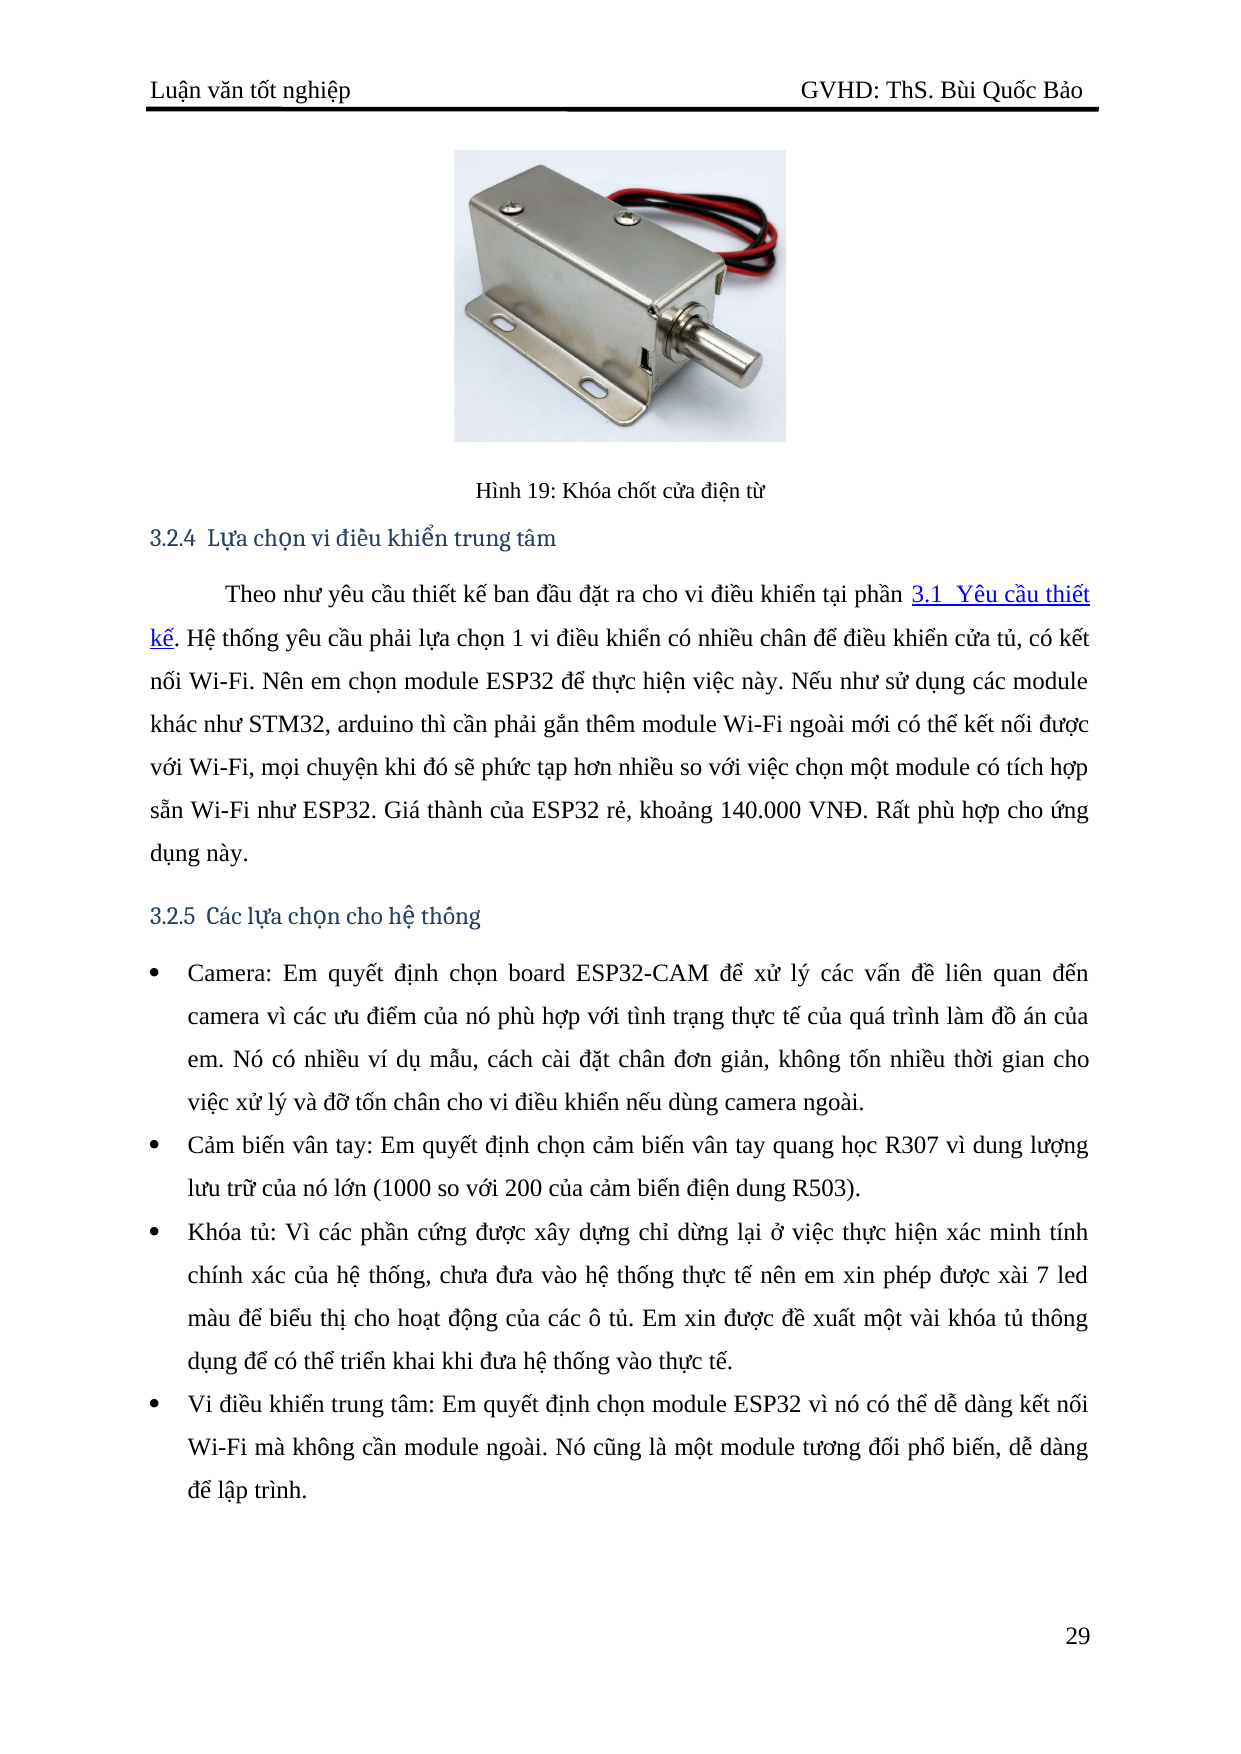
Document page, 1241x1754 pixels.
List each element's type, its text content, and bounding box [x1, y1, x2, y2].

list Cảm biến vân tay: Em quyết định chọn cảm biến vân tay quang học R307 vì dung lượng lưu trữ của nó lớn (1000 so với 200 của cảm biến điện dung R503). [150, 1130, 1090, 1202]
list Camera: Em quyết định chọn board ESP32-CAM để xử lý các vấn đề liên quan đến camera vì các ưu điểm của nó phù hợp với tình trạng thực tế của quá trình làm đồ án của em. Nó có nhiều ví dụ mẫu, cách cài đặt chân đơn giản, không tốn nhiều thời gian cho việc xử lý và đỡ tốn chân cho vi điều khiển nếu dùng camera ngoài. [150, 958, 1090, 1116]
subtitle 3.2.5 Các lựa chọn cho hệ thống [150, 902, 1090, 931]
list Khóa tủ: Vì các phần cứng được xây dựng chỉ dừng lại ở việc thực hiện xác minh tính chính xác của hệ thống, chưa đưa vào hệ thống thực tế nên em xin phép được xài 7 led màu để biểu thị cho hoạt động của các ô tủ. Em xin được đề xuất một vài khóa tủ thông dụng để có thể triển khai khi đưa hệ thống vào thực tế. [150, 1217, 1090, 1375]
picture [454, 150, 787, 442]
text Theo như yêu cầu thiết kế ban đầu đặt ra cho vi điều khiển tại phần 3.1 Yêu cầu thiết kế. Hệ thống yêu cầu phải lựa chọn 1 vi điều khiển có nhiều chân để điều khiển cửa tủ, có kết nối Wi-Fi. Nên em chọn module ESP32 để thực hiện việc này. Nếu như sử dụng các module khác như STM32, arduino thì cần phải gắn thêm module Wi-Fi ngoài mới có thể kết nối được với Wi-Fi, mọi chuyện khi đó sẽ phức tạp hơn nhiều so với việc chọn một module có tích hợp sẵn Wi-Fi như ESP32. Giá thành của ESP32 rẻ, khoảng 140.000 VNĐ. Rất phù hợp cho ứng dụng này. [150, 579, 1090, 867]
list Vi điều khiển trung tâm: Em quyết định chọn module ESP32 vì nó có thể dễ dàng kết nối Wi-Fi mà không cần module ngoài. Nó cũng là một module tương đối phổ biến, dễ dàng để lập trình. [150, 1389, 1090, 1504]
text Hình 19: Khóa chốt cửa điện từ [150, 477, 1090, 503]
subtitle 3.2.4 Lựa chọn vi điều khiển trung tâm [150, 524, 1090, 553]
